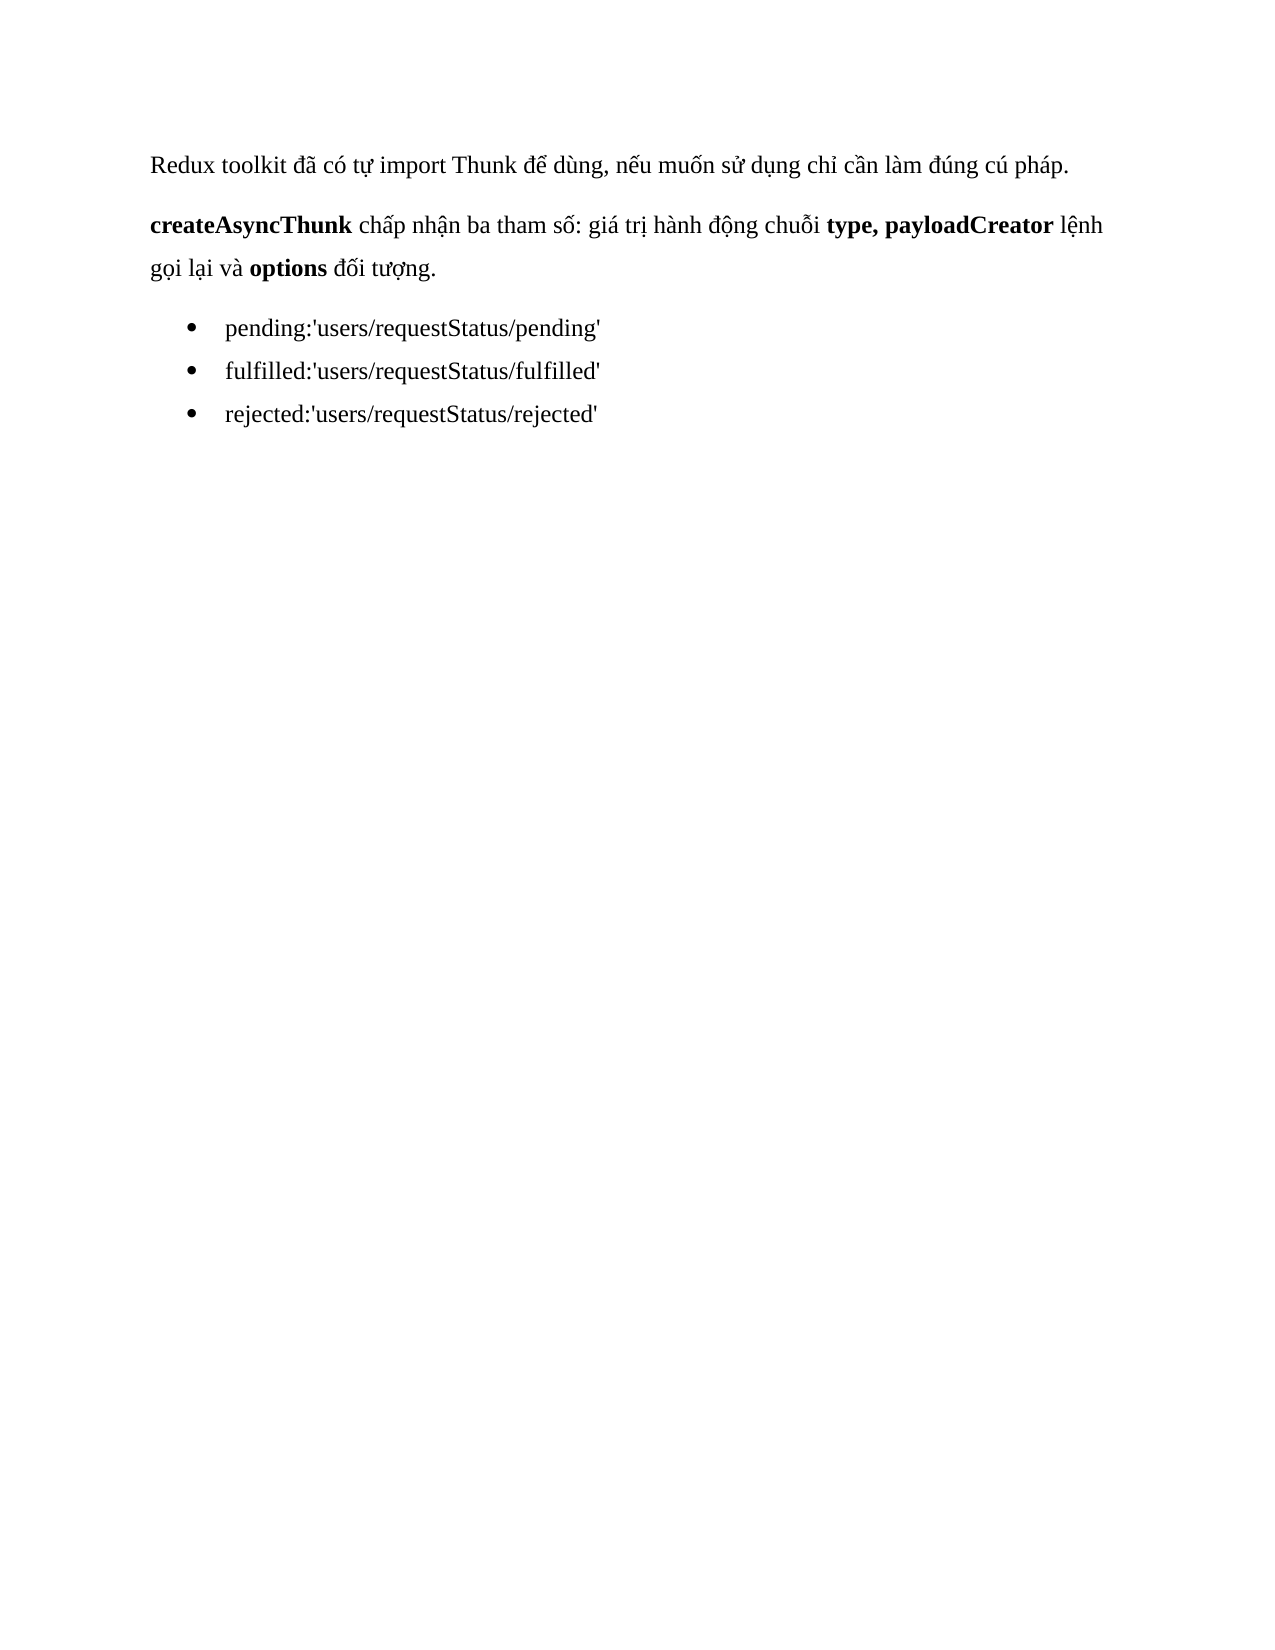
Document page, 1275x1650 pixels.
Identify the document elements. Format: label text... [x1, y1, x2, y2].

list fulfilled:'users/requestStatus/fulfilled' [187, 356, 1125, 384]
text createAsyncThunk chấp nhận ba tham số: giá trị hành động chuỗi type, payloadCreator lệnh gọi lại và options đối tượng. [150, 210, 1125, 282]
list rejected:'users/requestStatus/rejected' [187, 399, 1125, 428]
text Redux toolkit đã có tự import Thunk để dùng, nếu muốn sử dụng chỉ cần làm đúng cú pháp. [150, 150, 1125, 179]
list pending:'users/requestStatus/pending' [187, 313, 1125, 341]
